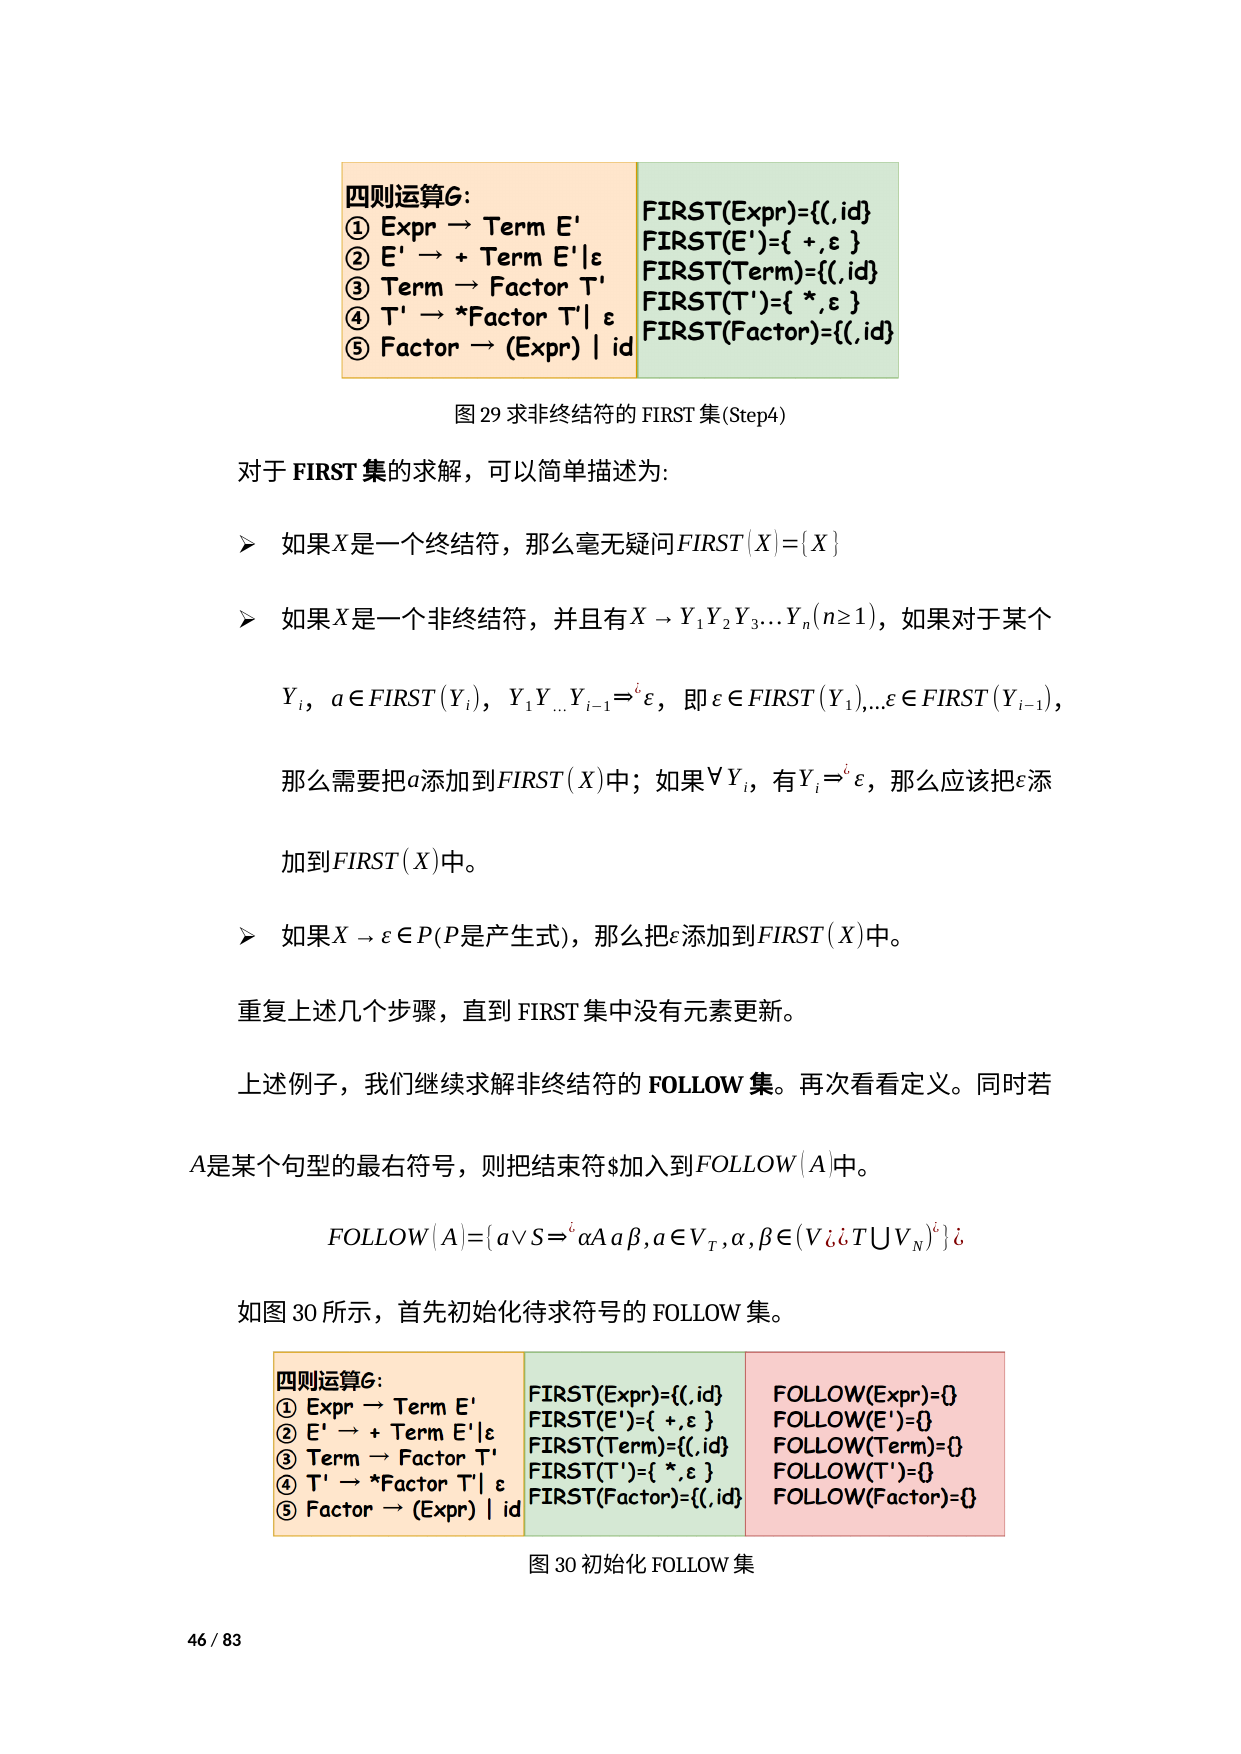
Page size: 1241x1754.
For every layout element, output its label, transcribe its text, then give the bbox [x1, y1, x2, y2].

text 图30 初始化FOLLOW集 [187, 1547, 1053, 1579]
text 重复上述几个步骤，直到FIRST集中没有元素更新。 [187, 977, 1053, 1042]
text 图29 求非终结符的FIRST集(Step4) [187, 396, 1053, 429]
text 对于FIRST集的求解，可以简单描述为: [187, 437, 1053, 502]
list 如果是一个终结符，那么毫无疑问 [237, 511, 1053, 576]
picture [272, 1351, 1006, 1537]
text 上述例子，我们继续求解非终结符的FOLLOW集。再次看看定义。同时若是某个句型的最右符号，则把结束符$加入到中。 [187, 1051, 1053, 1197]
text 如图30所示，首先初始化待求符号的FOLLOW集。 [187, 1278, 1053, 1343]
list 如果是一个非终结符，并且有，如果对于某个，，，即,…，那么需要把添加到中；如果，有，那么应该把添加到中。 [237, 585, 1053, 893]
list 如果(是产生式)，那么把添加到中。 [237, 902, 1053, 967]
picture [341, 162, 899, 379]
